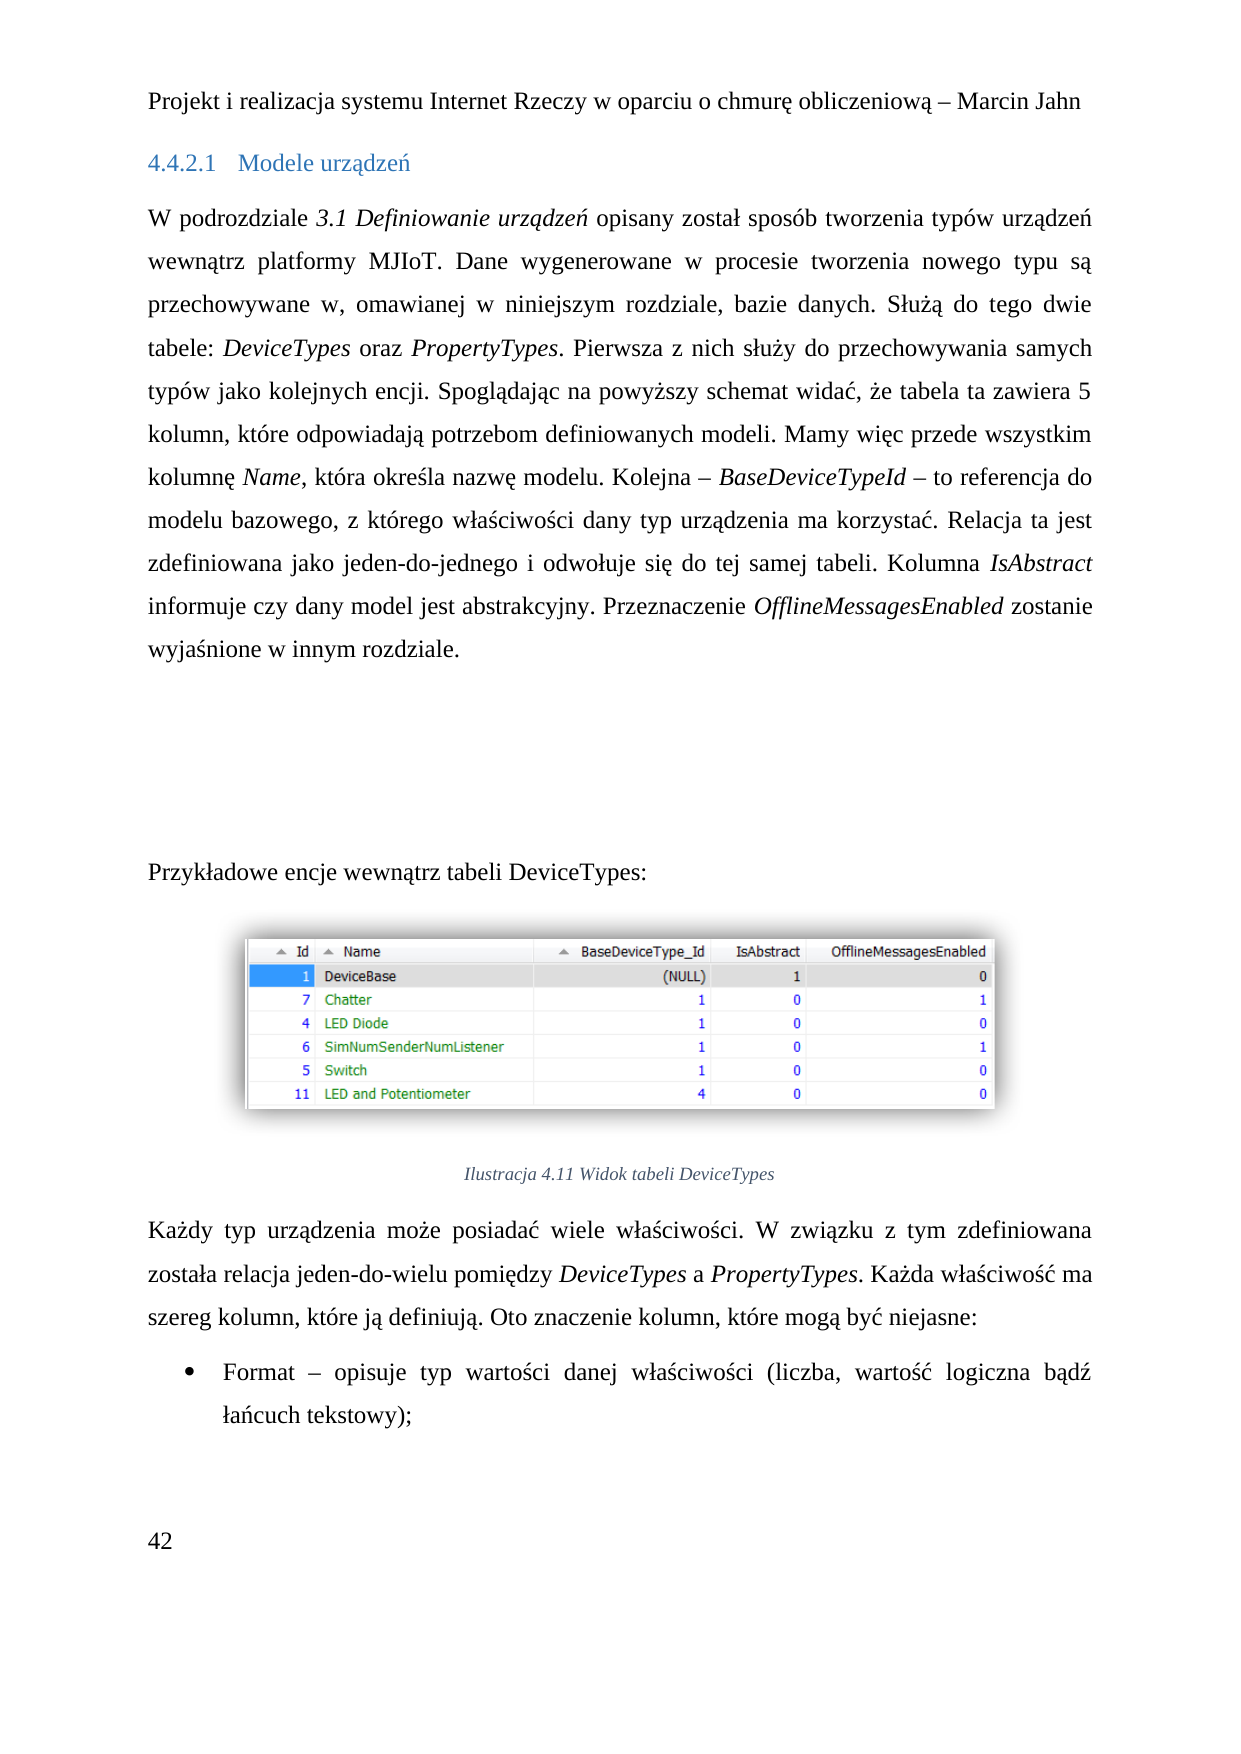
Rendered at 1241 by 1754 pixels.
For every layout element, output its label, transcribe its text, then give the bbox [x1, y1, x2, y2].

subtitle Modele urządzeń [148, 148, 1093, 176]
picture [245, 939, 995, 1109]
list Format – opisuje typ wartości danej właściwości (liczba, wartość logiczna bądź łańcuch tekstowy); [185, 1357, 1093, 1429]
text Każdy typ urządzenia może posiadać wiele właściwości. W związku z tym zdefiniowana została relacja jeden-do-wielu pomiędzy DeviceTypes a PropertyTypes. Każda właściwość ma szereg kolumn, które ją definiują. Oto znaczenie kolumn, które mogą być niejasne: [148, 1216, 1093, 1331]
text Przykładowe encje wewnątrz tabeli DeviceTypes: [148, 857, 1093, 886]
text W podrozdziale 3.1 Definiowanie urządzeń opisany został sposób tworzenia typów urządzeń wewnątrz platformy MJIoT. Dane wygenerowane w procesie tworzenia nowego typu są przechowywane w, omawianej w niniejszym rozdziale, bazie danych. Służą do tego dwie tabele: DeviceTypes oraz PropertyTypes. Pierwsza z nich służy do przechowywania samych typów jako kolejnych encji. Spoglądając na powyższy schemat widać, że tabela ta zawiera 5 kolumn, które odpowiadają potrzebom definiowanych modeli. Mamy więc przede wszystkim kolumnę Name, która określa nazwę modelu. Kolejna – BaseDeviceTypeId – to referencja do modelu bazowego, z którego właściwości dany typ urządzenia ma korzystać. Relacja ta jest zdefiniowana jako jeden-do-jednego i odwołuje się do tej samej tabeli. Kolumna IsAbstract informuje czy dany model jest abstrakcyjny. Przeznaczenie OfflineMessagesEnabled zostanie wyjaśnione w innym rozdziale. [148, 203, 1093, 663]
